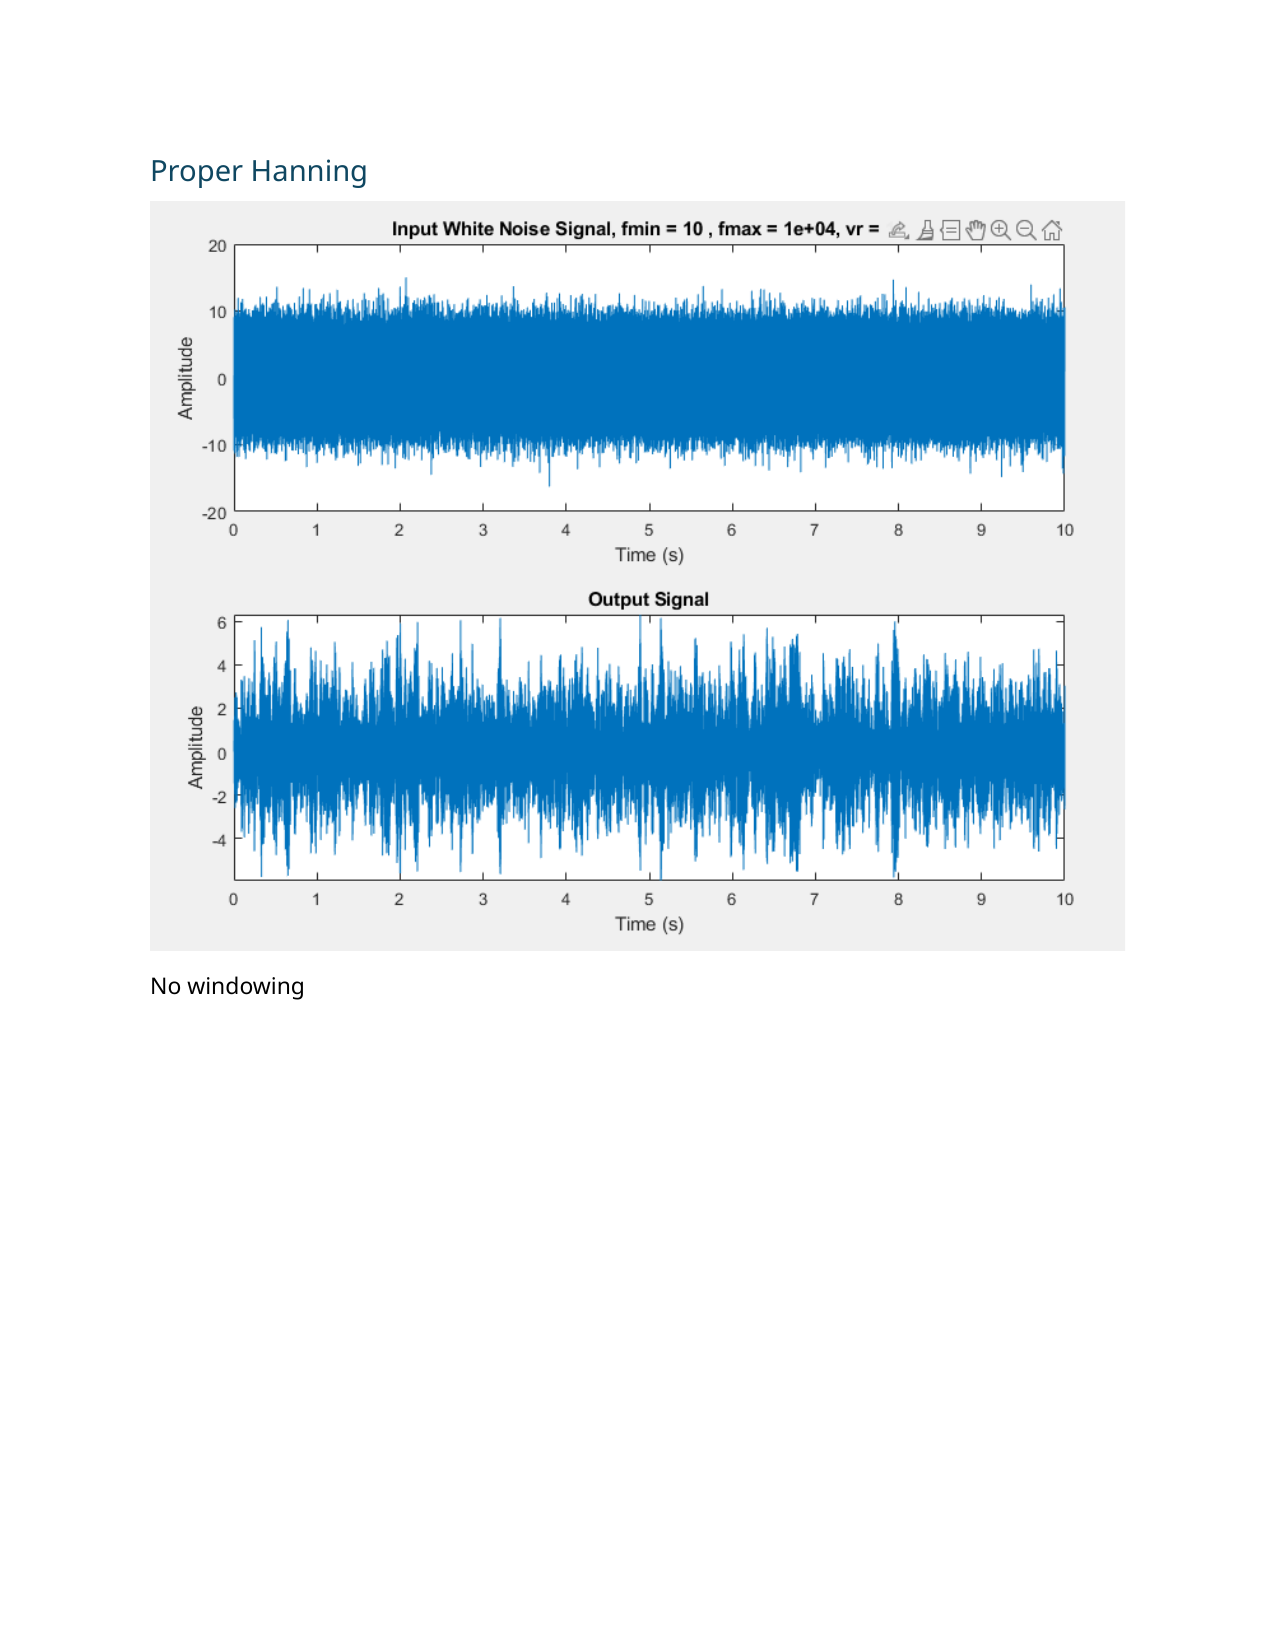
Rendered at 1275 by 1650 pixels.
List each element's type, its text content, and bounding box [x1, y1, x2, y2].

picture [150, 201, 1125, 951]
text No windowing [150, 970, 1125, 1001]
subtitle Proper Hanning [150, 150, 1125, 190]
